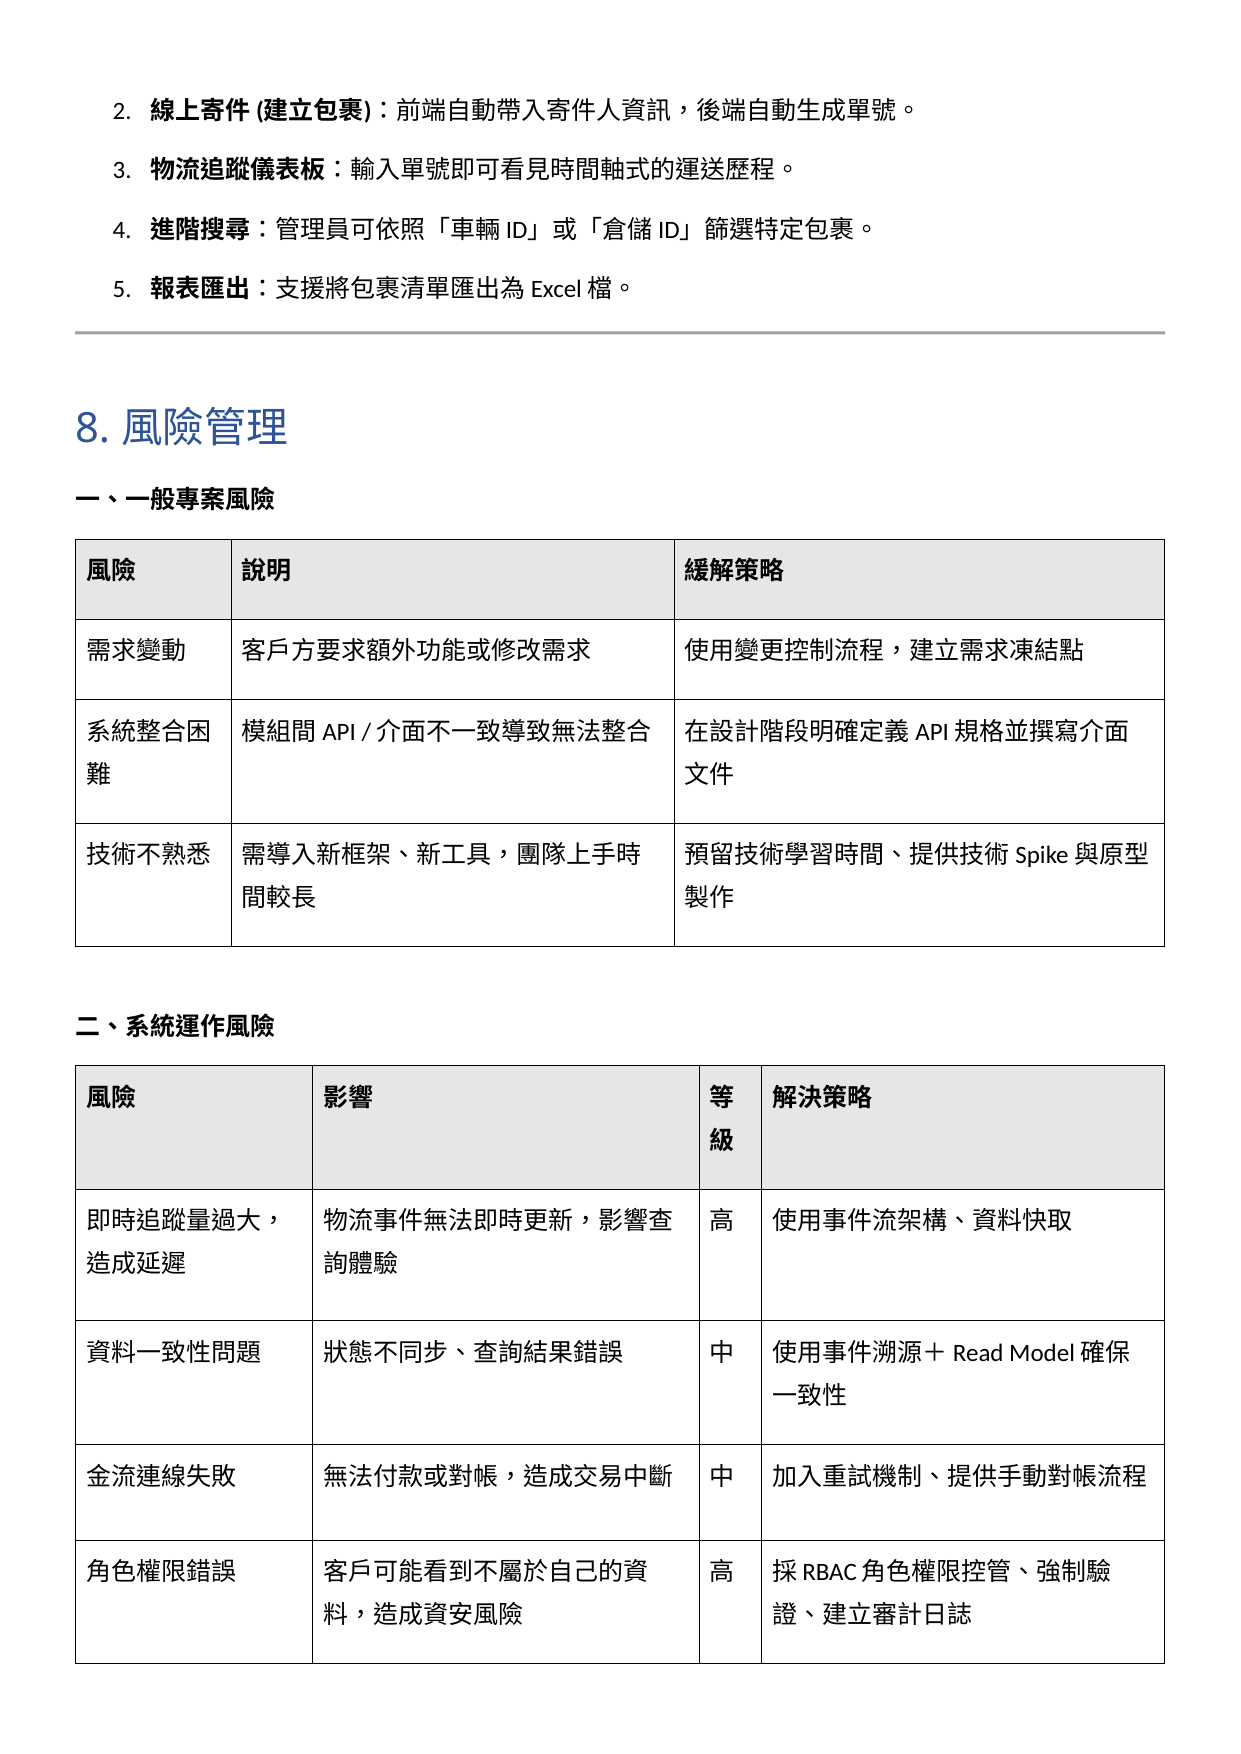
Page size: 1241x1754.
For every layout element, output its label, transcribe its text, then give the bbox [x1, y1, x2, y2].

table_cell 資料一致性問題 [76, 1321, 312, 1444]
subtitle 8. 風險管理 [75, 386, 1165, 461]
table_cell 即時追蹤量過大，造成延遲 [76, 1190, 312, 1320]
table_cell 角色權限錯誤 [76, 1541, 312, 1663]
table_cell 無法付款或對帳，造成交易中斷 [313, 1445, 699, 1540]
table_header 等級 [700, 1066, 761, 1189]
list 物流追蹤儀表板：輸入單號即可看見時間軸式的運送歷程。 [112, 149, 1165, 187]
table_cell 客戶方要求額外功能或修改需求 [232, 620, 674, 699]
table_cell 技術不熟悉 [76, 824, 231, 946]
table_cell 狀態不同步、查詢結果錯誤 [313, 1321, 699, 1444]
table_cell 使用事件溯源＋ Read Model 確保一致性 [762, 1321, 1164, 1444]
table_cell 需求變動 [76, 620, 231, 699]
table_cell 使用變更控制流程，建立需求凍結點 [675, 620, 1164, 699]
table_cell 需導入新框架、新工具，團隊上手時間較長 [232, 824, 674, 946]
table_cell 採RBAC角色權限控管、強制驗證、建立審計日誌 [762, 1541, 1164, 1663]
list 進階搜尋：管理員可依照「車輛 ID」或「倉儲 ID」篩選特定包裹。 [112, 209, 1165, 246]
table_cell 加入重試機制、提供手動對帳流程 [762, 1445, 1164, 1540]
table_cell 模組間 API / 介面不一致導致無法整合 [232, 700, 674, 822]
table_cell 在設計階段明確定義 API 規格並撰寫介面文件 [675, 700, 1164, 822]
table_header 風險 [76, 1066, 312, 1189]
table_cell 高 [700, 1541, 761, 1663]
text 二、系統運作風險 [75, 1006, 1165, 1043]
table_cell 預留技術學習時間、提供技術 Spike 與原型製作 [675, 824, 1164, 946]
table_header 風險 [76, 540, 231, 619]
table_header 說明 [232, 540, 674, 619]
list 線上寄件 (建立包裹)：前端自動帶入寄件人資訊，後端自動生成單號。 [112, 89, 1165, 127]
list 報表匯出：支援將包裹清單匯出為 Excel 檔。 [112, 268, 1165, 306]
table_header 解決策略 [762, 1066, 1164, 1189]
table_cell 客戶可能看到不屬於自己的資料，造成資安風險 [313, 1541, 699, 1663]
table_cell 物流事件無法即時更新，影響查詢體驗 [313, 1190, 699, 1320]
table_cell 金流連線失敗 [76, 1445, 312, 1540]
table_header 影響 [313, 1066, 699, 1189]
text 一、一般專案風險 [75, 479, 1165, 516]
table_cell 中 [700, 1445, 761, 1540]
table_header 緩解策略 [675, 540, 1164, 619]
table_cell 高 [700, 1190, 761, 1320]
table_cell 使用事件流架構、資料快取 [762, 1190, 1164, 1320]
table_cell 中 [700, 1321, 761, 1444]
table_cell 系統整合困難 [76, 700, 231, 822]
